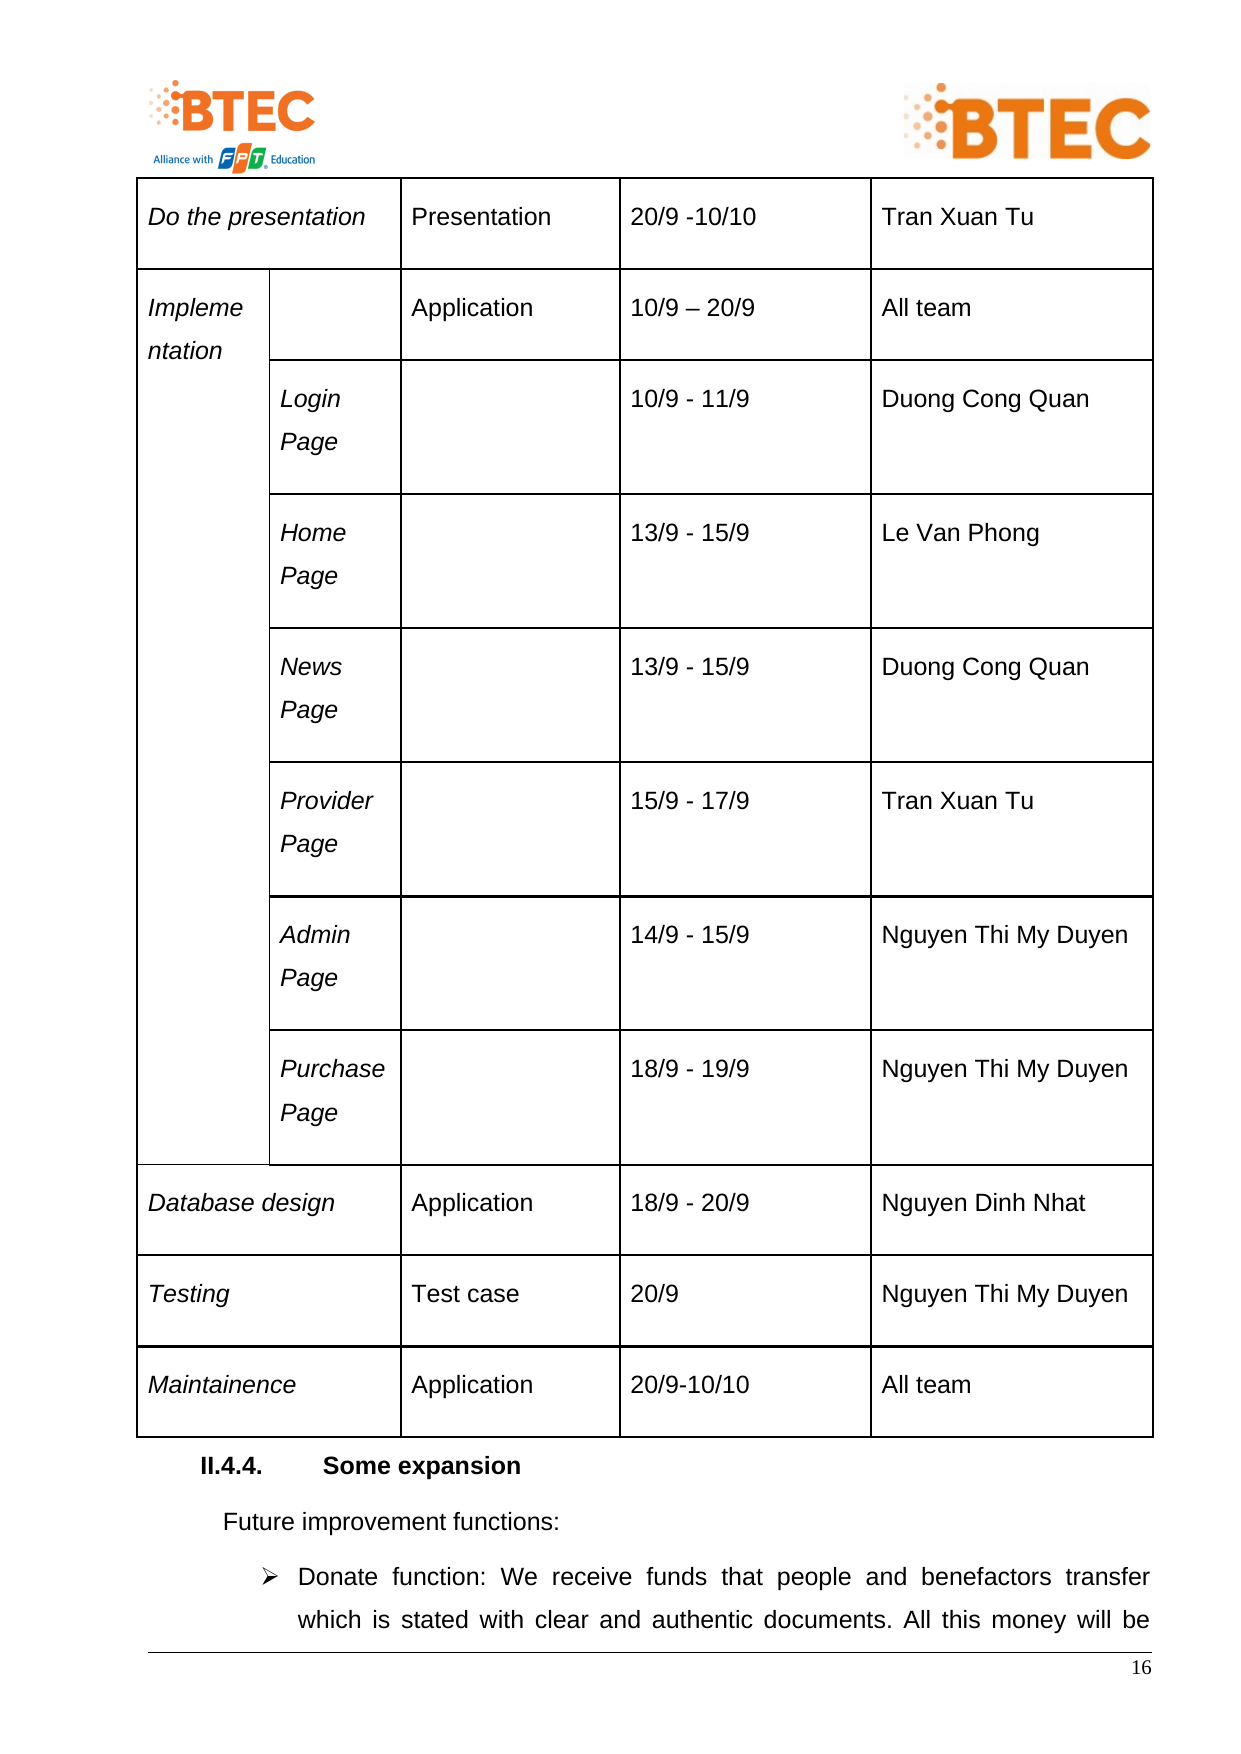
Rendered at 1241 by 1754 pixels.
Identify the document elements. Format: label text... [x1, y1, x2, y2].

table_cell Database design [138, 1165, 400, 1254]
table_cell Nguyen Thi My Duyen [872, 1031, 1152, 1163]
table_cell News Page [270, 629, 400, 761]
table_cell All team [872, 1348, 1152, 1436]
table_cell Login Page [270, 361, 400, 493]
table_cell 15/9 - 17/9 [621, 763, 870, 895]
table_cell Presentation [402, 179, 619, 268]
table_cell 20/9-10/10 [621, 1348, 870, 1436]
table_cell Application [402, 270, 619, 359]
text Future improvement functions: [148, 1506, 1152, 1535]
table_cell Duong Cong Quan [872, 361, 1152, 493]
table_cell [402, 763, 619, 895]
table_cell 20/9 -10/10 [621, 179, 870, 268]
table_cell 13/9 - 15/9 [621, 495, 870, 627]
table_cell Do the presentation [138, 179, 400, 268]
table_cell 18/9 - 19/9 [621, 1031, 870, 1163]
table_cell Admin Page [270, 898, 400, 1029]
table_cell Home Page [270, 495, 400, 627]
table_cell Tran Xuan Tu [872, 763, 1152, 895]
table_cell 10/9 – 20/9 [621, 270, 870, 359]
table_cell 13/9 - 15/9 [621, 629, 870, 761]
picture [147, 75, 322, 177]
table_cell Application [402, 1166, 619, 1254]
table_cell Duong Cong Quan [872, 629, 1152, 761]
table_cell Purchase Page [270, 1031, 400, 1163]
table_cell Nguyen Thi My Duyen [872, 1256, 1152, 1345]
table_cell 14/9 - 15/9 [621, 898, 870, 1029]
table_cell [270, 270, 400, 359]
table_cell [402, 1031, 619, 1163]
table_cell Application [402, 1348, 619, 1436]
table_cell Nguyen Thi My Duyen [872, 898, 1152, 1029]
table_cell Implementation [138, 270, 269, 1163]
table_cell 20/9 [621, 1256, 870, 1345]
table_cell [402, 495, 619, 627]
table_cell All team [872, 270, 1152, 359]
table_cell 10/9 - 11/9 [621, 361, 870, 493]
table_cell Tran Xuan Tu [872, 179, 1152, 268]
table_cell Test case [402, 1256, 619, 1345]
table_cell [402, 629, 619, 761]
table_cell [402, 361, 619, 493]
table_cell Provider Page [270, 763, 400, 895]
table_cell Maintainence [138, 1348, 400, 1436]
table_cell 18/9 - 20/9 [621, 1166, 870, 1254]
picture [903, 83, 1151, 159]
table_cell Le Van Phong [872, 495, 1152, 627]
table_cell Testing [138, 1256, 400, 1345]
table_cell Nguyen Dinh Nhat [872, 1166, 1152, 1254]
subtitle Some expansion [200, 1451, 1152, 1479]
table_cell [402, 898, 619, 1029]
